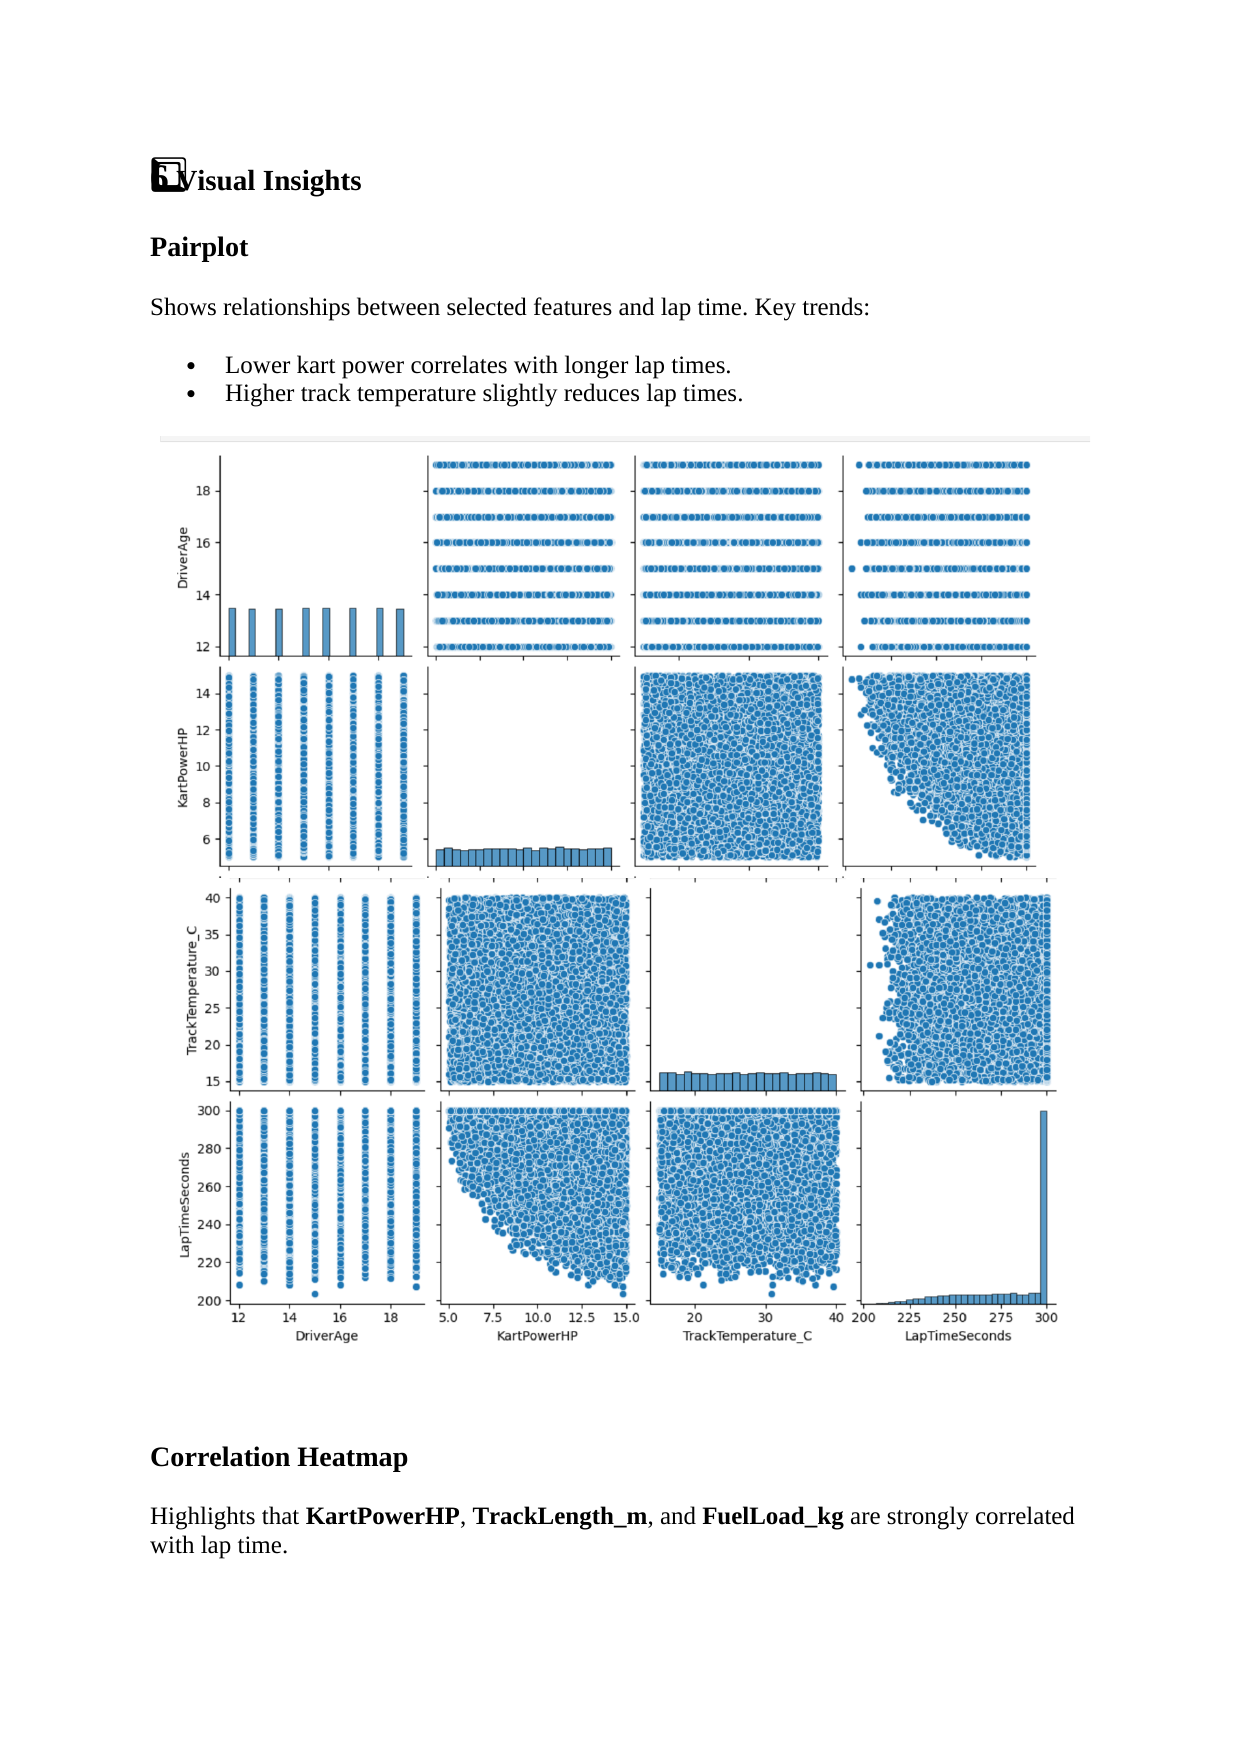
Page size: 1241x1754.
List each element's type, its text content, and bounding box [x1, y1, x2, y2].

text Shows relationships between selected features and lap time. Key trends: [150, 292, 1090, 321]
picture [150, 436, 1091, 1353]
text Highlights that KartPowerHP, TrackLength_m, and FuelLoad_kg are strongly correlated with lap time. [150, 1501, 1090, 1559]
list Lower kart power correlates with longer lap times. [187, 350, 1090, 378]
list Higher track temperature slightly reduces lap times. [187, 378, 1090, 407]
text Pairplot [150, 230, 1090, 263]
text 6️⃣ Visual Insights [150, 150, 1090, 201]
text Correlation Heatmap [150, 1440, 1090, 1472]
